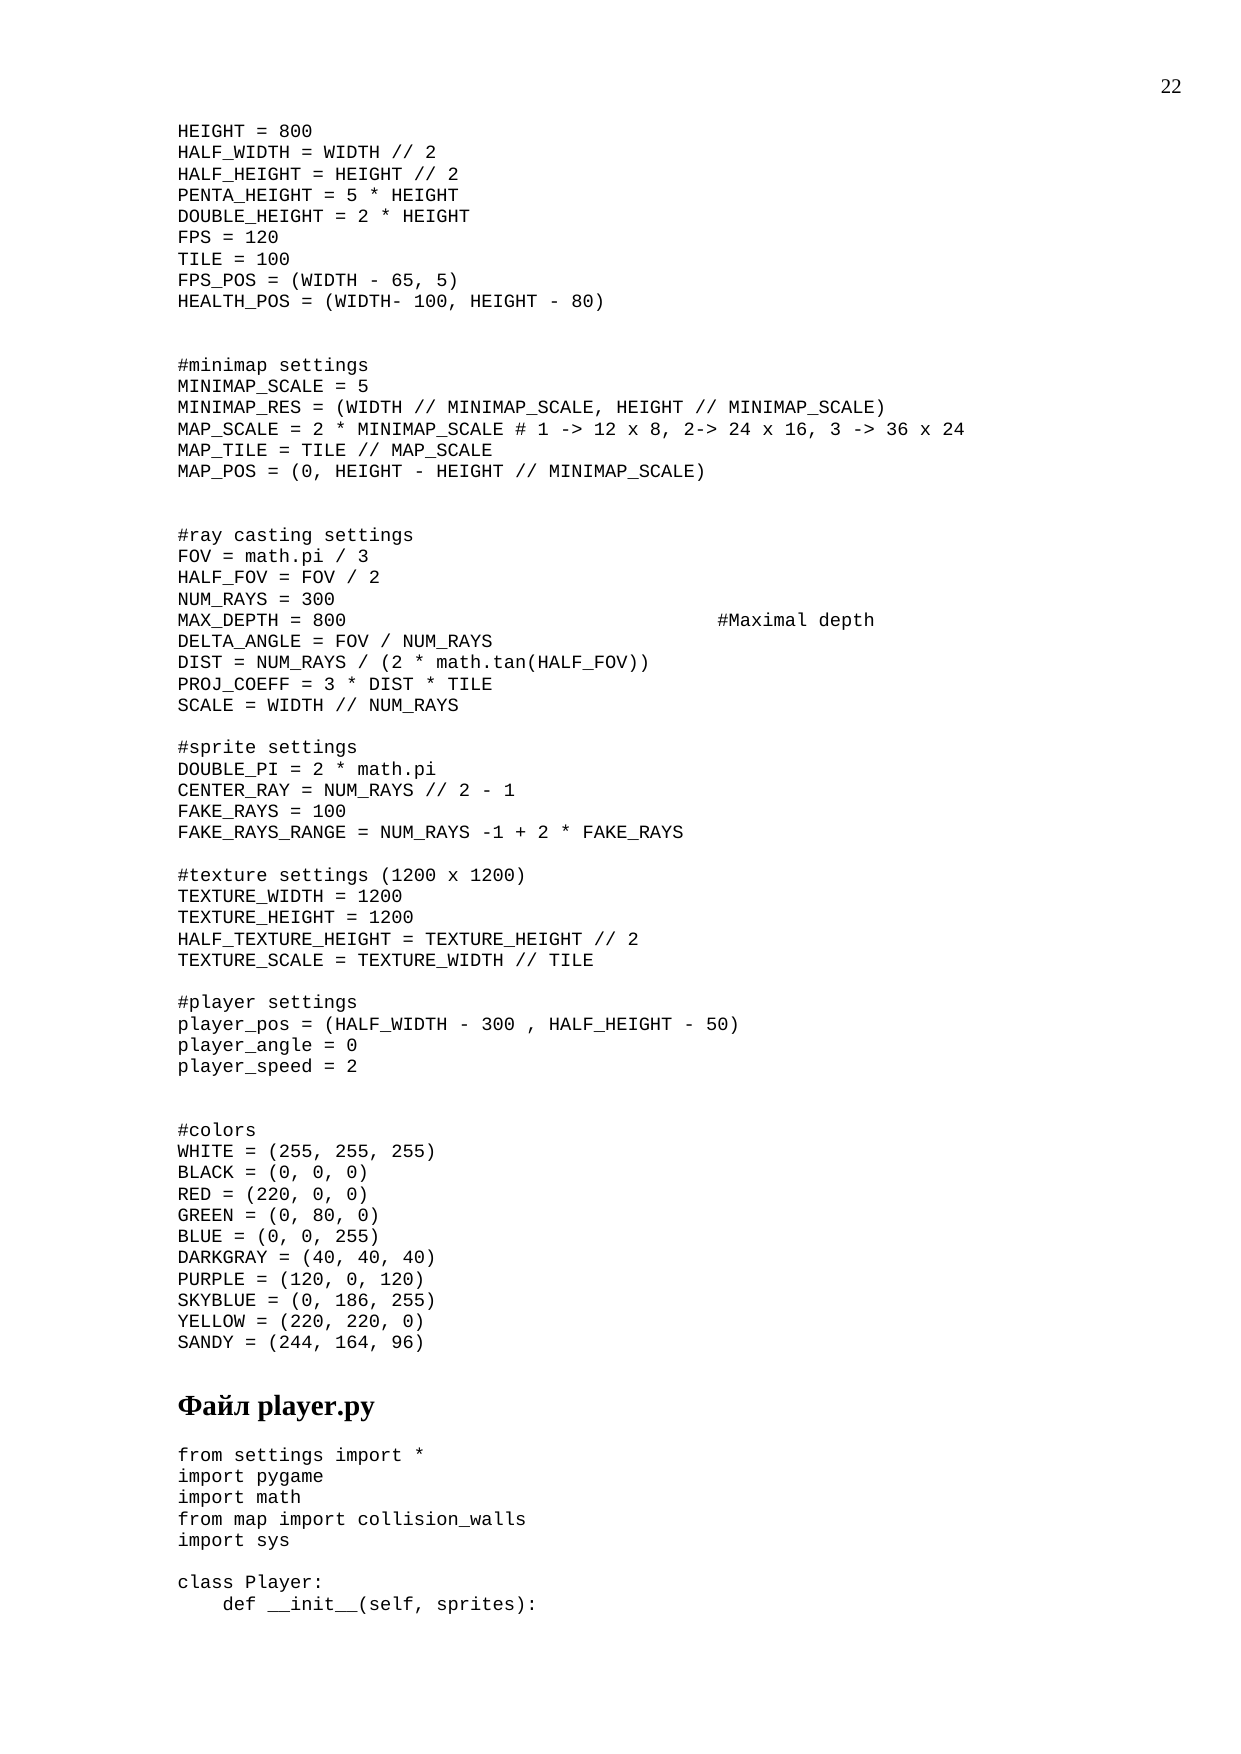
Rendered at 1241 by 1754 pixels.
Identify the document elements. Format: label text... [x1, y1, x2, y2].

text SCALE = WIDTH // NUM_RAYS [177, 696, 1181, 717]
text BLUE = (0, 0, 255) [177, 1227, 1181, 1248]
text MAX_DEPTH = 800 #Maximal depth [177, 611, 1181, 632]
text PENTA_HEIGHT = 5 * HEIGHT [177, 186, 1181, 207]
text BLACK = (0, 0, 0) [177, 1163, 1181, 1184]
text GREEN = (0, 80, 0) [177, 1206, 1181, 1227]
text HALF_TEXTURE_HEIGHT = TEXTURE_HEIGHT // 2 [177, 929, 1181, 951]
text player_speed = 2 [177, 1057, 1181, 1078]
text FPS_POS = (WIDTH - 65, 5) [177, 271, 1181, 292]
text MAP_SCALE = 2 * MINIMAP_SCALE # 1 -> 12 x 8, 2-> 24 x 16, 3 -> 36 x 24 [177, 419, 1181, 441]
text #player settings [177, 993, 1181, 1014]
text import math [177, 1488, 1181, 1509]
text HALF_WIDTH = WIDTH // 2 [177, 143, 1181, 164]
text DOUBLE_PI = 2 * math.pi [177, 759, 1181, 781]
text WHITE = (255, 255, 255) [177, 1142, 1181, 1163]
text FOV = math.pi / 3 [177, 547, 1181, 568]
text from settings import * [177, 1446, 1181, 1467]
text PURPLE = (120, 0, 120) [177, 1269, 1181, 1291]
text MINIMAP_SCALE = 5 [177, 377, 1181, 398]
text player_angle = 0 [177, 1036, 1181, 1057]
text RED = (220, 0, 0) [177, 1184, 1181, 1206]
text SKYBLUE = (0, 186, 255) [177, 1291, 1181, 1312]
text TILE = 100 [177, 249, 1181, 271]
text from map import collision_walls [177, 1509, 1181, 1531]
text MINIMAP_RES = (WIDTH // MINIMAP_SCALE, HEIGHT // MINIMAP_SCALE) [177, 398, 1181, 419]
text PROJ_COEFF = 3 * DIST * TILE [177, 674, 1181, 696]
text FAKE_RAYS = 100 [177, 802, 1181, 823]
text #ray casting settings [177, 526, 1181, 547]
text DELTA_ANGLE = FOV / NUM_RAYS [177, 632, 1181, 653]
text HEIGHT = 800 [177, 122, 1181, 143]
text HEALTH_POS = (WIDTH- 100, HEIGHT - 80) [177, 292, 1181, 313]
text #minimap settings [177, 356, 1181, 377]
text FAKE_RAYS_RANGE = NUM_RAYS -1 + 2 * FAKE_RAYS [177, 823, 1181, 844]
text import sys [177, 1531, 1181, 1552]
text class Player: [177, 1573, 1181, 1594]
text CENTER_RAY = NUM_RAYS // 2 - 1 [177, 781, 1181, 802]
text #sprite settings [177, 738, 1181, 759]
text import pygame [177, 1467, 1181, 1488]
text MAP_TILE = TILE // MAP_SCALE [177, 441, 1181, 462]
text player_pos = (HALF_WIDTH - 300 , HALF_HEIGHT - 50) [177, 1014, 1181, 1036]
text #texture settings (1200 x 1200) [177, 866, 1181, 887]
text HALF_HEIGHT = HEIGHT // 2 [177, 164, 1181, 186]
text FPS = 120 [177, 228, 1181, 249]
text DIST = NUM_RAYS / (2 * math.tan(HALF_FOV)) [177, 653, 1181, 674]
text HALF_FOV = FOV / 2 [177, 568, 1181, 589]
text TEXTURE_HEIGHT = 1200 [177, 908, 1181, 929]
text def __init__(self, sprites): [177, 1594, 1181, 1616]
text DOUBLE_HEIGHT = 2 * HEIGHT [177, 207, 1181, 228]
text DARKGRAY = (40, 40, 40) [177, 1248, 1181, 1269]
text YELLOW = (220, 220, 0) [177, 1312, 1181, 1333]
text TEXTURE_WIDTH = 1200 [177, 887, 1181, 908]
text NUM_RAYS = 300 [177, 589, 1181, 611]
text SANDY = (244, 164, 96) [177, 1333, 1181, 1354]
text MAP_POS = (0, HEIGHT - HEIGHT // MINIMAP_SCALE) [177, 462, 1181, 483]
text Файл player.py [177, 1388, 1181, 1446]
text TEXTURE_SCALE = TEXTURE_WIDTH // TILE [177, 951, 1181, 972]
text #colors [177, 1121, 1181, 1142]
